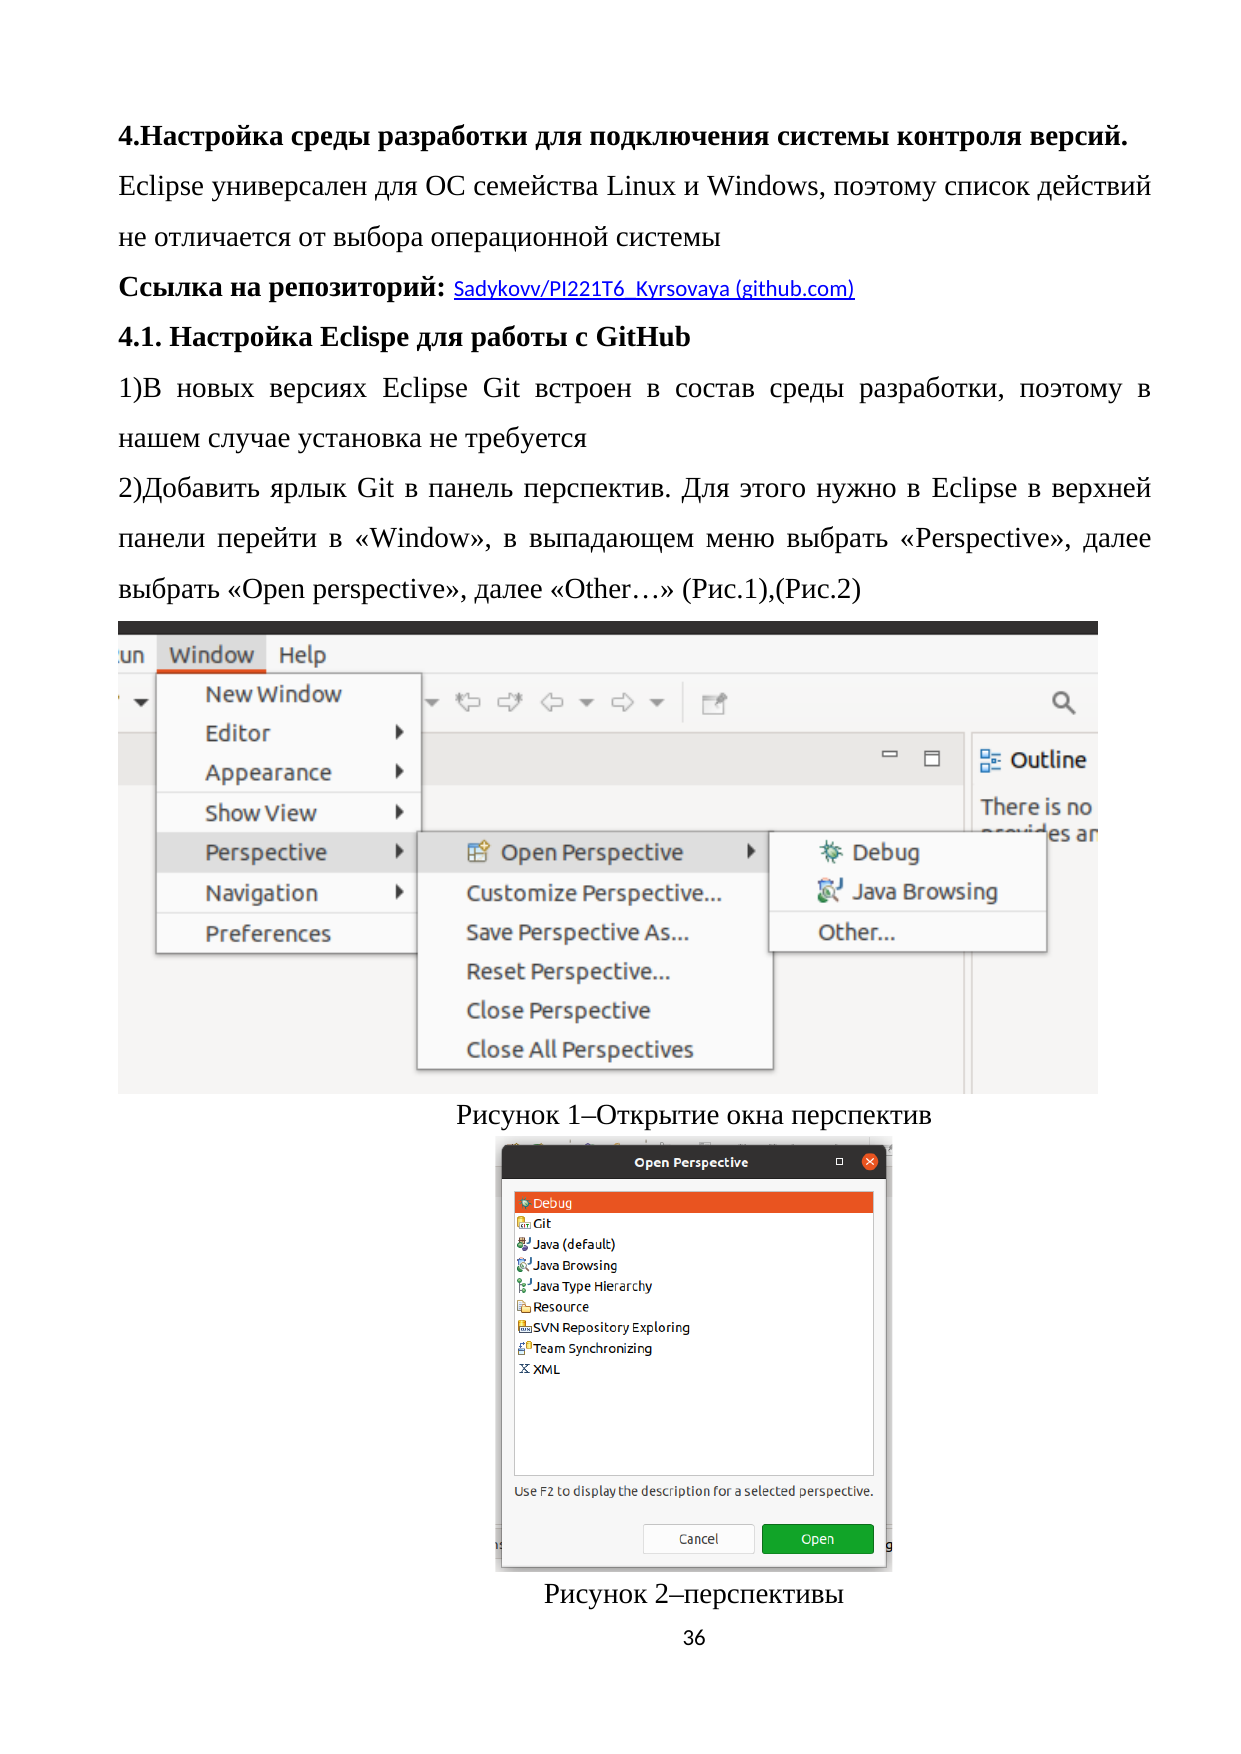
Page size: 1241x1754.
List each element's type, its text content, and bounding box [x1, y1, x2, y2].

text Eclipse универсален для ОС семейства Linux и Windows, поэтому список действий не отличается от выбора операционной системы [118, 168, 1152, 252]
text 2)Добавить ярлык Git в панель перспектив. Для этого нужно в Eclipse в верхней панели перейти в «Window», в выпадающем меню выбрать «Perspective», далее выбрать «Open perspective», далее «Other…» (Рис.1),(Рис.2) [118, 470, 1152, 604]
text 4.Настройка среды разработки для подключения системы контроля версий. [118, 118, 1152, 152]
text Рисунок 1–Открытие окна перспектив [236, 1097, 1152, 1131]
text 1)В новых версиях Eclipse Git встроен в состав среды разработки, поэтому в нашем случае установка не требуется [118, 370, 1152, 453]
picture [118, 621, 1098, 1094]
text Ссылка на репозиторий: Sadykovv/PI221T6_Kyrsovaya (github.com) [118, 269, 1152, 303]
text Рисунок 2–перспективы [236, 1576, 1152, 1609]
picture [495, 1136, 893, 1572]
text 4.1. Настройка Eclispe для работы с GitHub [118, 319, 1152, 353]
